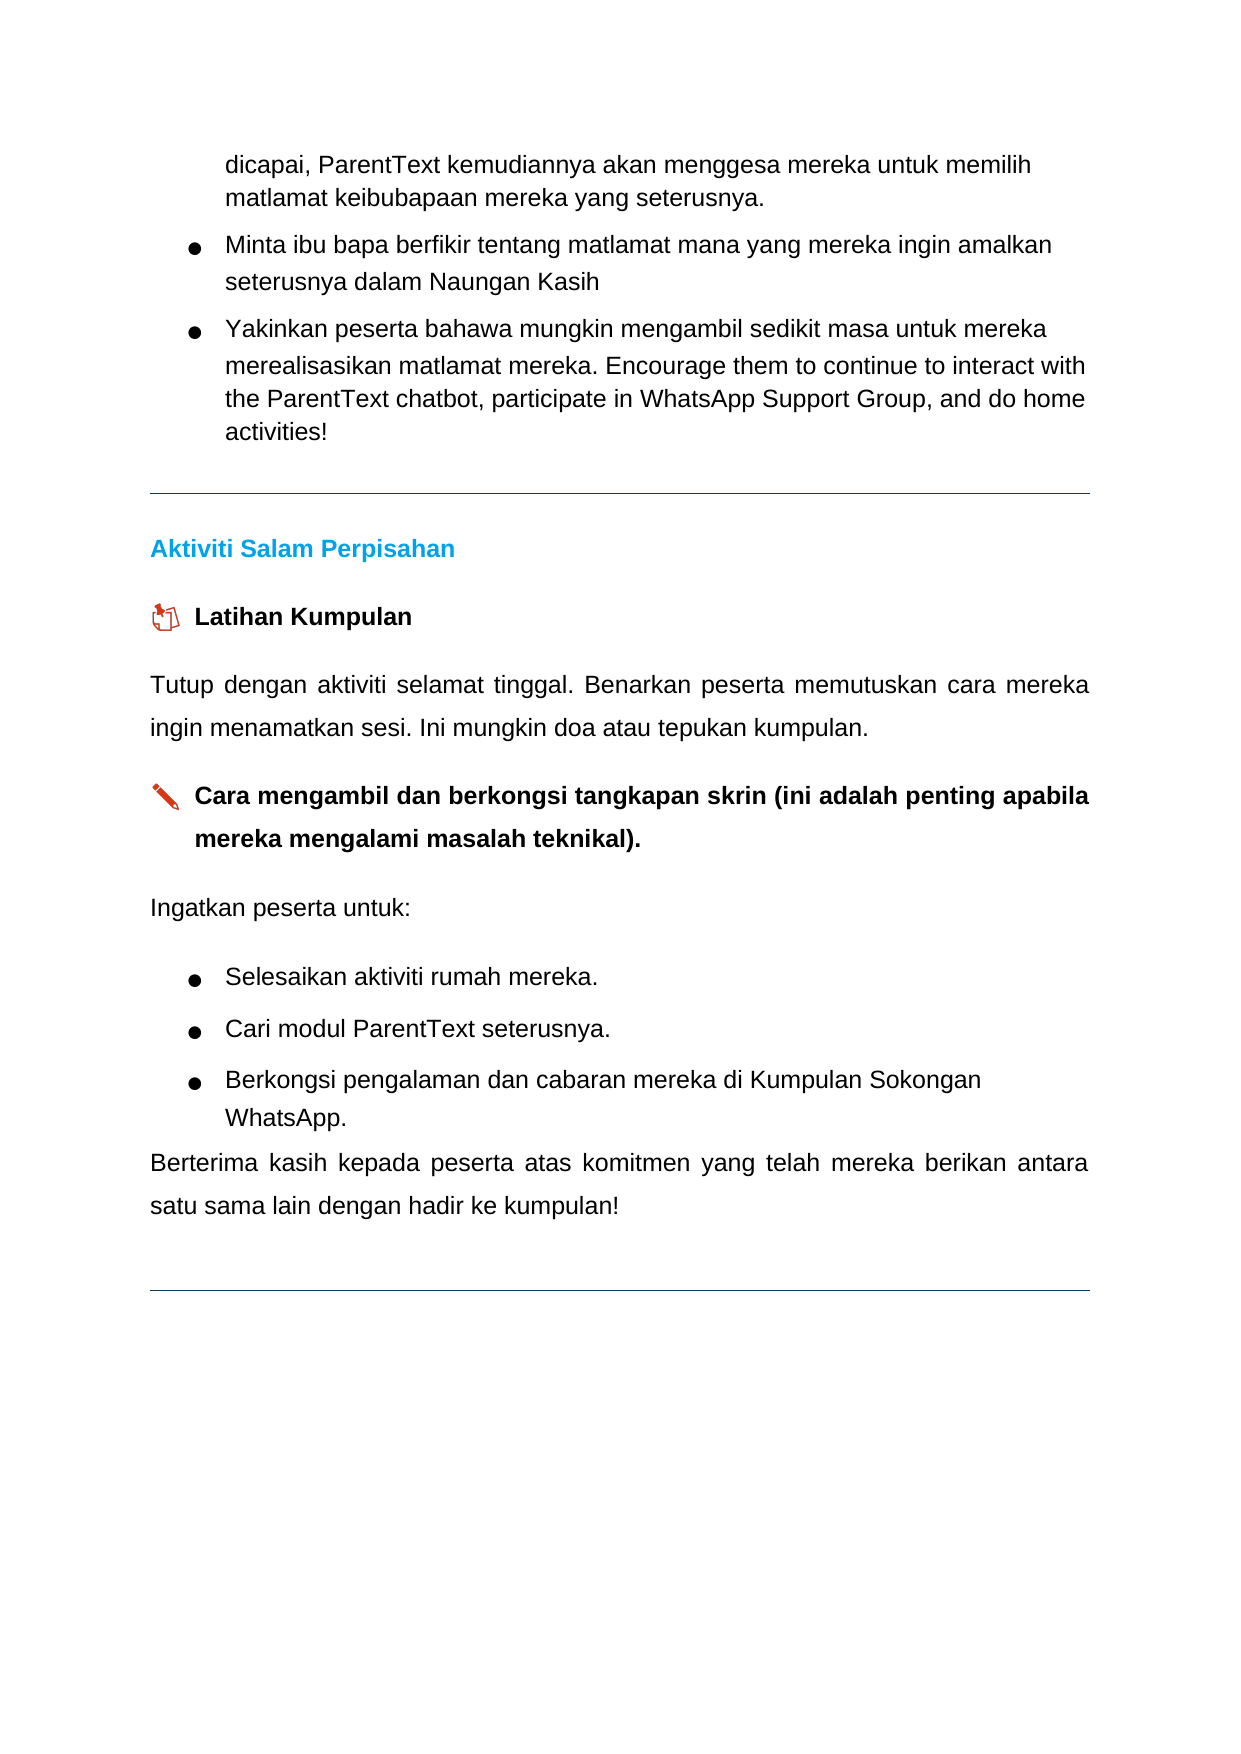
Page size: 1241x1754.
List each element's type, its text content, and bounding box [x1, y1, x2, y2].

text Ingatkan peserta untuk: [150, 892, 1090, 921]
text Cara mengambil dan berkongsi tangkapan skrin (ini adalah penting apabila mereka mengalami masalah teknikal). [194, 781, 1090, 853]
text Tutup dengan aktiviti selamat tinggal. Benarkan peserta memutuskan cara mereka ingin menamatkan sesi. Ini mungkin doa atau tepukan kumpulan. [150, 670, 1090, 742]
list Berkongsi pengalaman dan cabaran mereka di Kumpulan Sokongan WhatsApp. [187, 1064, 1090, 1131]
text Aktiviti Salam Perpisahan [150, 534, 1090, 562]
list Cari modul ParentText seterusnya. [187, 1012, 1090, 1047]
picture [150, 601, 182, 634]
text Latihan Kumpulan [194, 602, 1090, 631]
list Minta ibu bapa berfikir tentang matlamat mana yang mereka ingin amalkan seterusnya dalam Naungan Kasih [187, 228, 1090, 296]
text Berterima kasih kepada peserta atas komitmen yang telah mereka berikan antara satu sama lain dengan hadir ke kumpulan! [150, 1148, 1090, 1220]
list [187, 150, 1090, 212]
picture [150, 781, 182, 813]
list Selesaikan aktiviti rumah mereka. [187, 961, 1090, 995]
list Yakinkan peserta bahawa mungkin mengambil sedikit masa untuk mereka merealisasikan matlamat mereka. Encourage them to continue to interact with the ParentText chatbot, participate in WhatsApp Support Group, and do home activities! [187, 312, 1090, 446]
